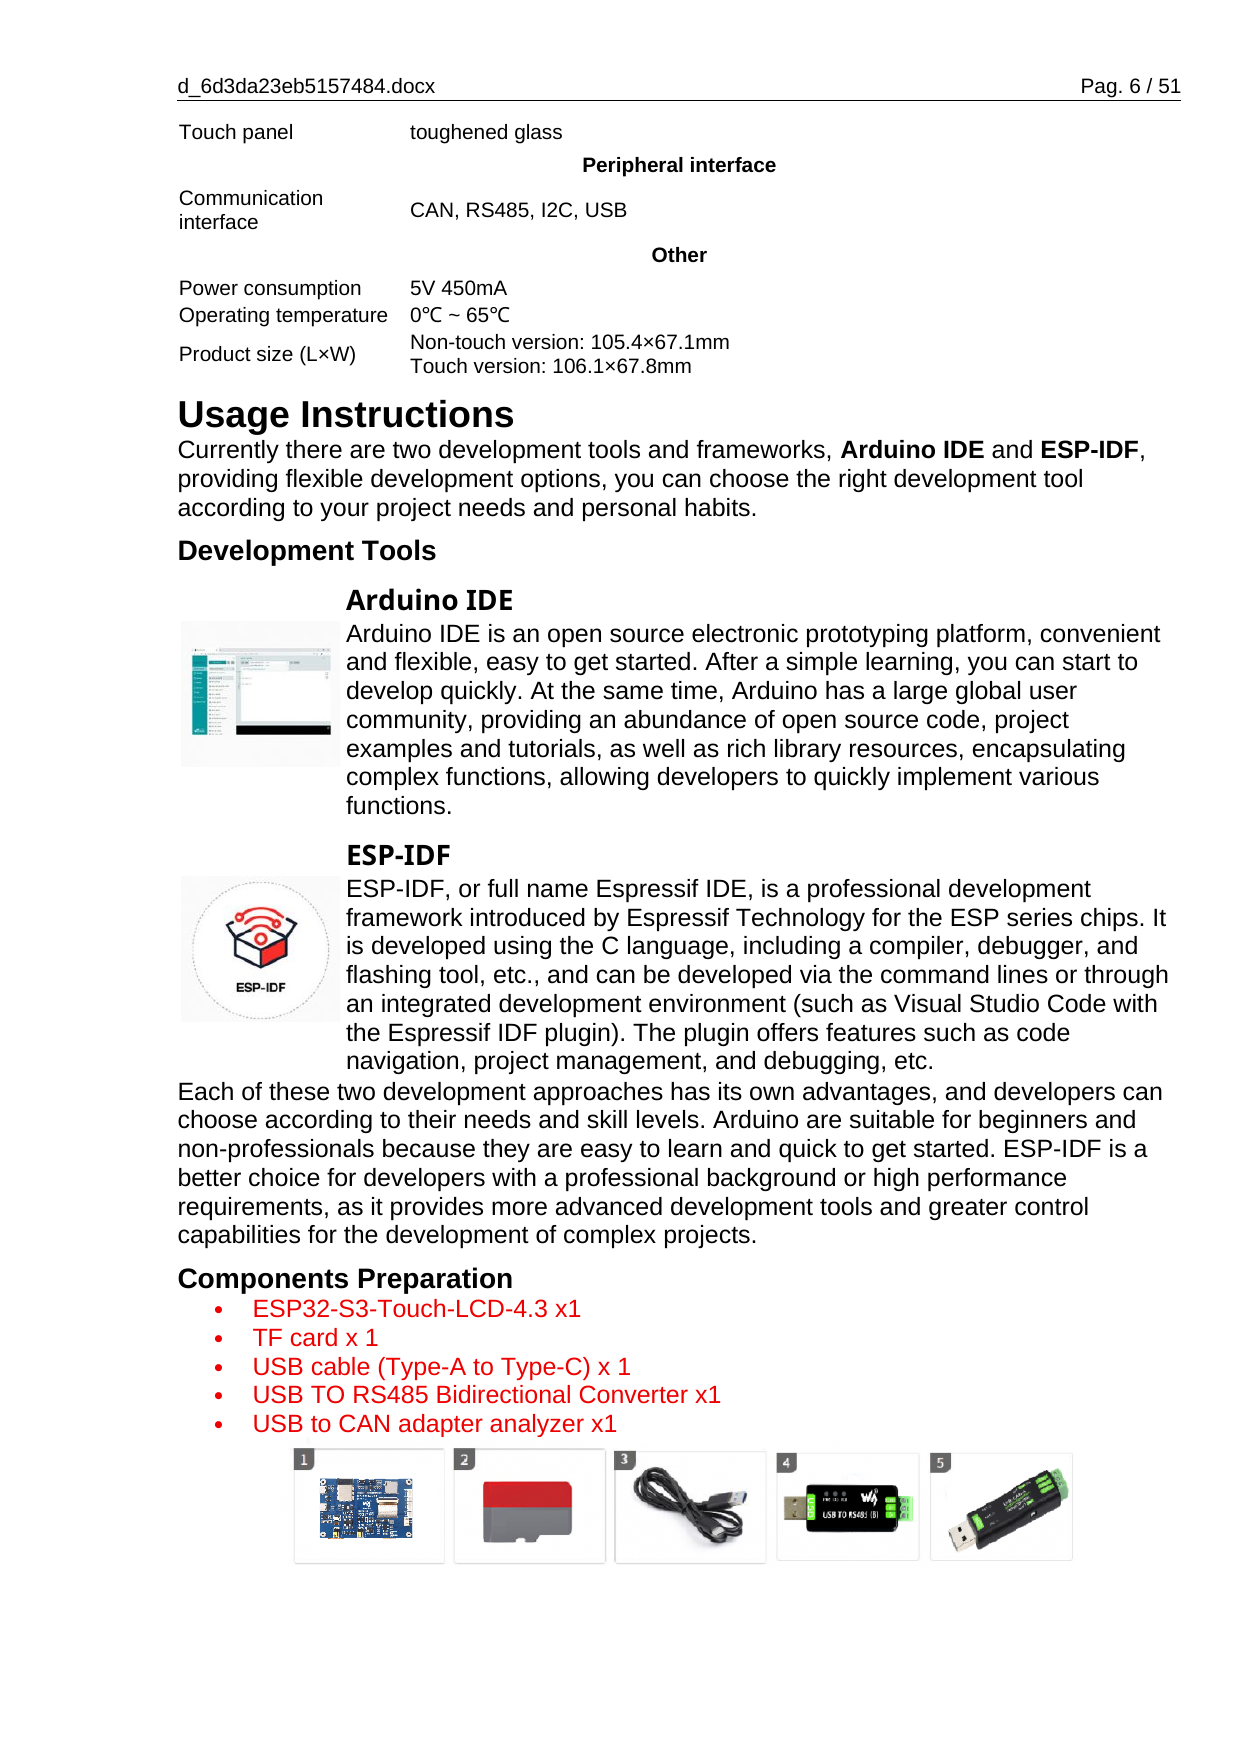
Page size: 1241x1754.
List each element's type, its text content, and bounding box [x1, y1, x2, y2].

table_cell Product size (L×W) [177, 328, 408, 379]
table_cell Touch panel [177, 118, 408, 145]
subtitle Components Preparation [177, 1262, 1181, 1294]
table_cell Power consumption [177, 274, 408, 301]
table_cell Peripheral interface [177, 145, 1181, 184]
table_cell 0℃ ~ 65℃ [408, 301, 1181, 328]
table_cell CAN, RS485, I2C, USB [408, 184, 1181, 235]
picture [181, 621, 341, 767]
table_cell Operating temperature [177, 301, 408, 328]
table_cell 5V 450mA [408, 274, 1181, 301]
table_cell [177, 821, 344, 1077]
text Currently there are two development tools and frameworks, Arduino IDE and ESP-IDF, providing flexible development options, you can choose the right development tool according to your project needs and personal habits. [177, 435, 1181, 521]
table_cell Non-touch version: 105.4×67.1mm Touch version: 106.1×67.8mm [408, 328, 1181, 379]
text ESP32-S3-Touch-LCD-4.3 x1 [215, 1294, 1181, 1323]
text Each of these two development approaches has its own advantages, and developers can choose according to their needs and skill levels. Arduino are suitable for beginners and non-professionals because they are easy to learn and quick to get started. ESP-IDF is a better choice for developers with a professional background or high performance requirements, as it provides more advanced development tools and greater control capabilities for the development of complex projects. [177, 1077, 1181, 1249]
text USB cable (Type-A to Type-C) x 1 [215, 1351, 1181, 1380]
table_cell Other [177, 235, 1181, 274]
picture [280, 1437, 1078, 1567]
table_header [177, 566, 344, 821]
table_cell Communication interface [177, 184, 408, 235]
table_cell toughened glass [408, 118, 1181, 145]
subtitle Usage Instructions [177, 392, 1181, 435]
subtitle Development Tools [177, 534, 1181, 566]
text USB to CAN adapter analyzer x1 [215, 1409, 1181, 1438]
table_cell ESP-IDF ESP-IDF, or full name Espressif IDE, is a professional development framework introduced by Espressif Technology for the ESP series chips. It is developed using the C language, including a compiler, debugger, and flashing tool, etc., and can be developed via the command lines or through an integrated development environment (such as Visual Studio Code with the Espressif IDF plugin). The plugin offers features such as code navigation, project management, and debugging, etc. [344, 821, 1181, 1077]
text USB TO RS485 Bidirectional Converter x1 [215, 1380, 1181, 1409]
table_header Arduino IDE Arduino IDE is an open source electronic prototyping platform, convenient and flexible, easy to get started. After a simple learning, you can start to develop quickly. At the same time, Arduino has a large global user community, providing an abundance of open source code, project examples and tutorials, as well as rich library resources, encapsulating complex functions, allowing developers to quickly implement various functions. [344, 566, 1181, 821]
text TF card x 1 [215, 1323, 1181, 1351]
picture [181, 876, 341, 1022]
